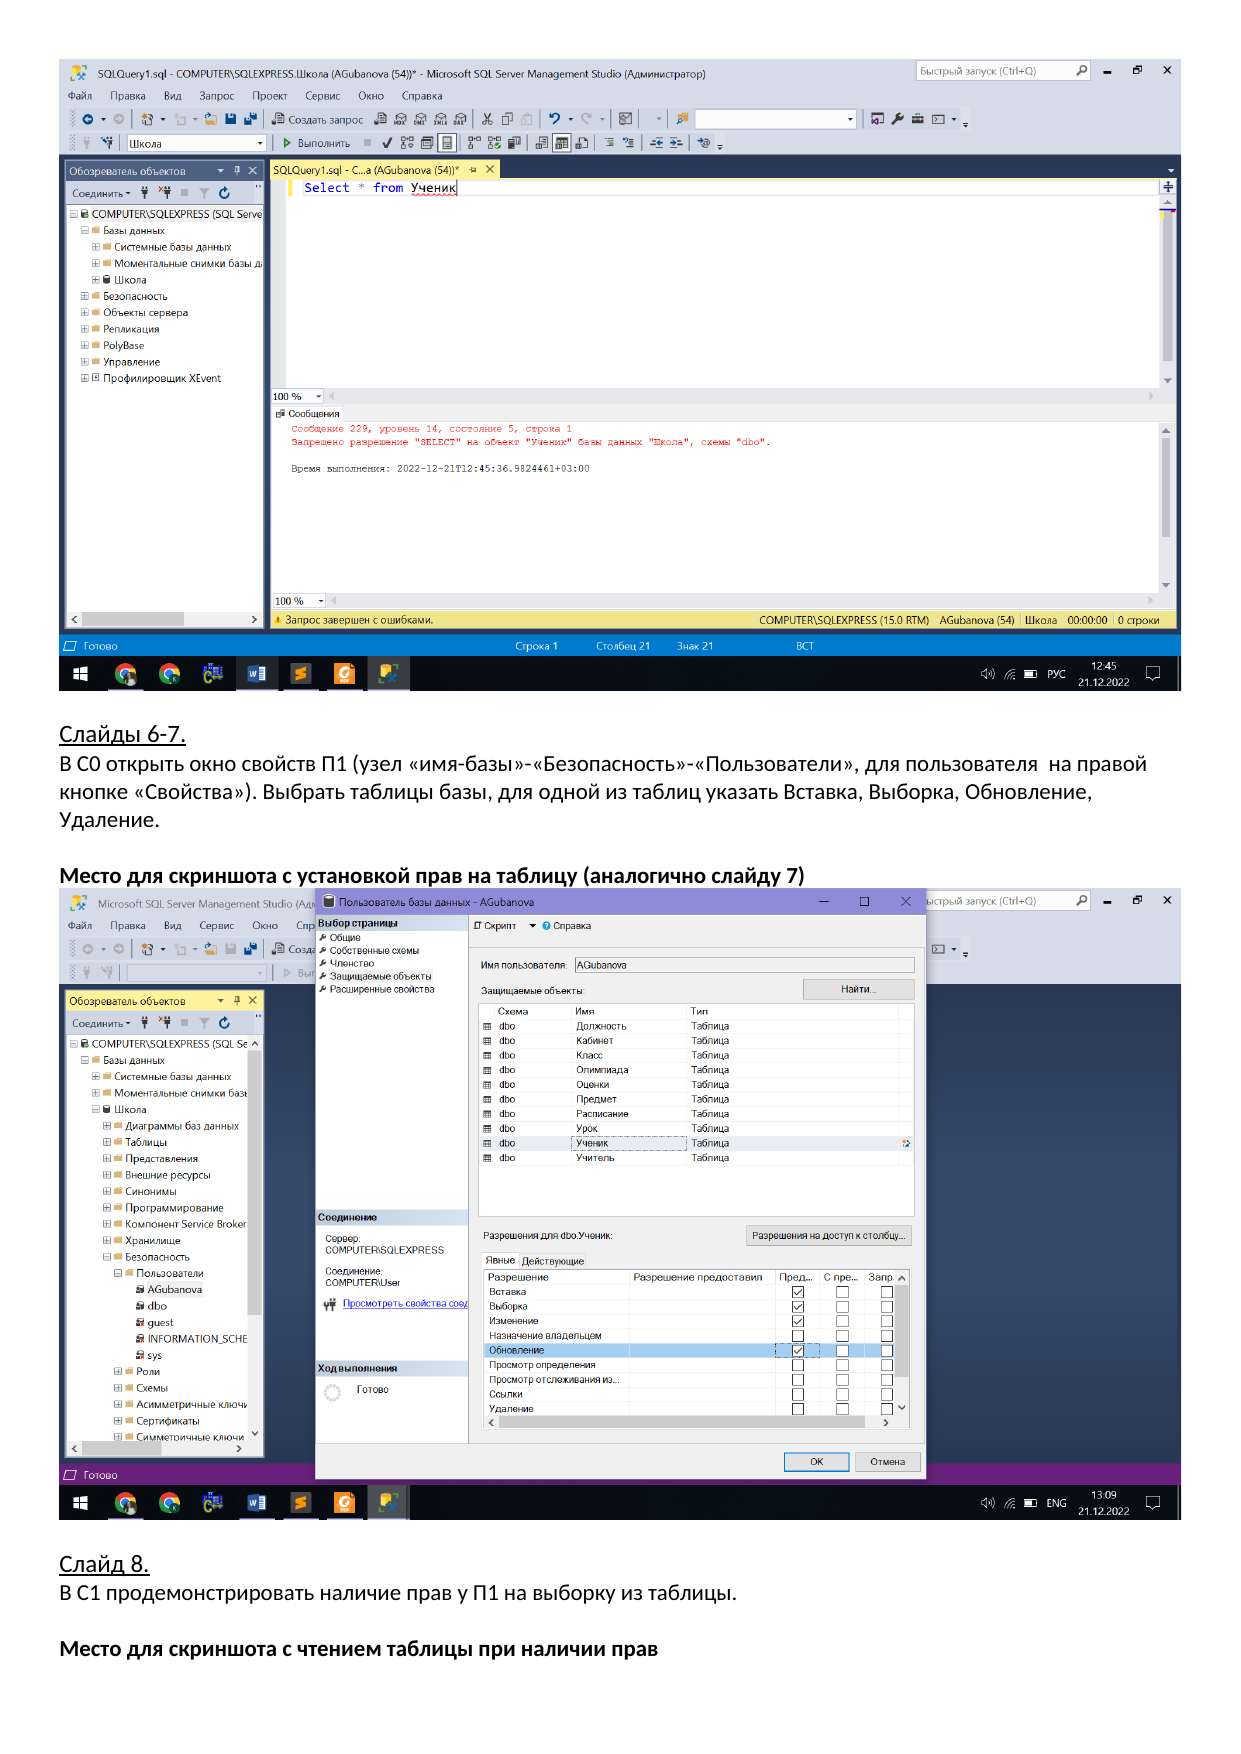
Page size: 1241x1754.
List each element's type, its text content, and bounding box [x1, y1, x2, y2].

picture [59, 888, 1182, 1520]
text Место для скриншота с установкой прав на таблицу (аналогично слайду 7) [59, 861, 1181, 888]
text Слайд 8. [59, 1548, 1181, 1578]
text В С1 продемонстрировать наличие прав у П1 на выборку из таблицы. [59, 1578, 1181, 1607]
picture [59, 59, 1182, 691]
text Слайды 6-7. [59, 718, 1181, 749]
text В С0 открыть окно свойств П1 (узел «имя-базы»-«Безопасность»-«Пользователи», для пользователя на правой кнопке «Свойства»). Выбрать таблицы базы, для одной из таблиц указать Вставка, Выборка, Обновление, Удаление. [59, 749, 1181, 833]
text Место для скриншота с чтением таблицы при наличии прав [59, 1634, 1181, 1663]
